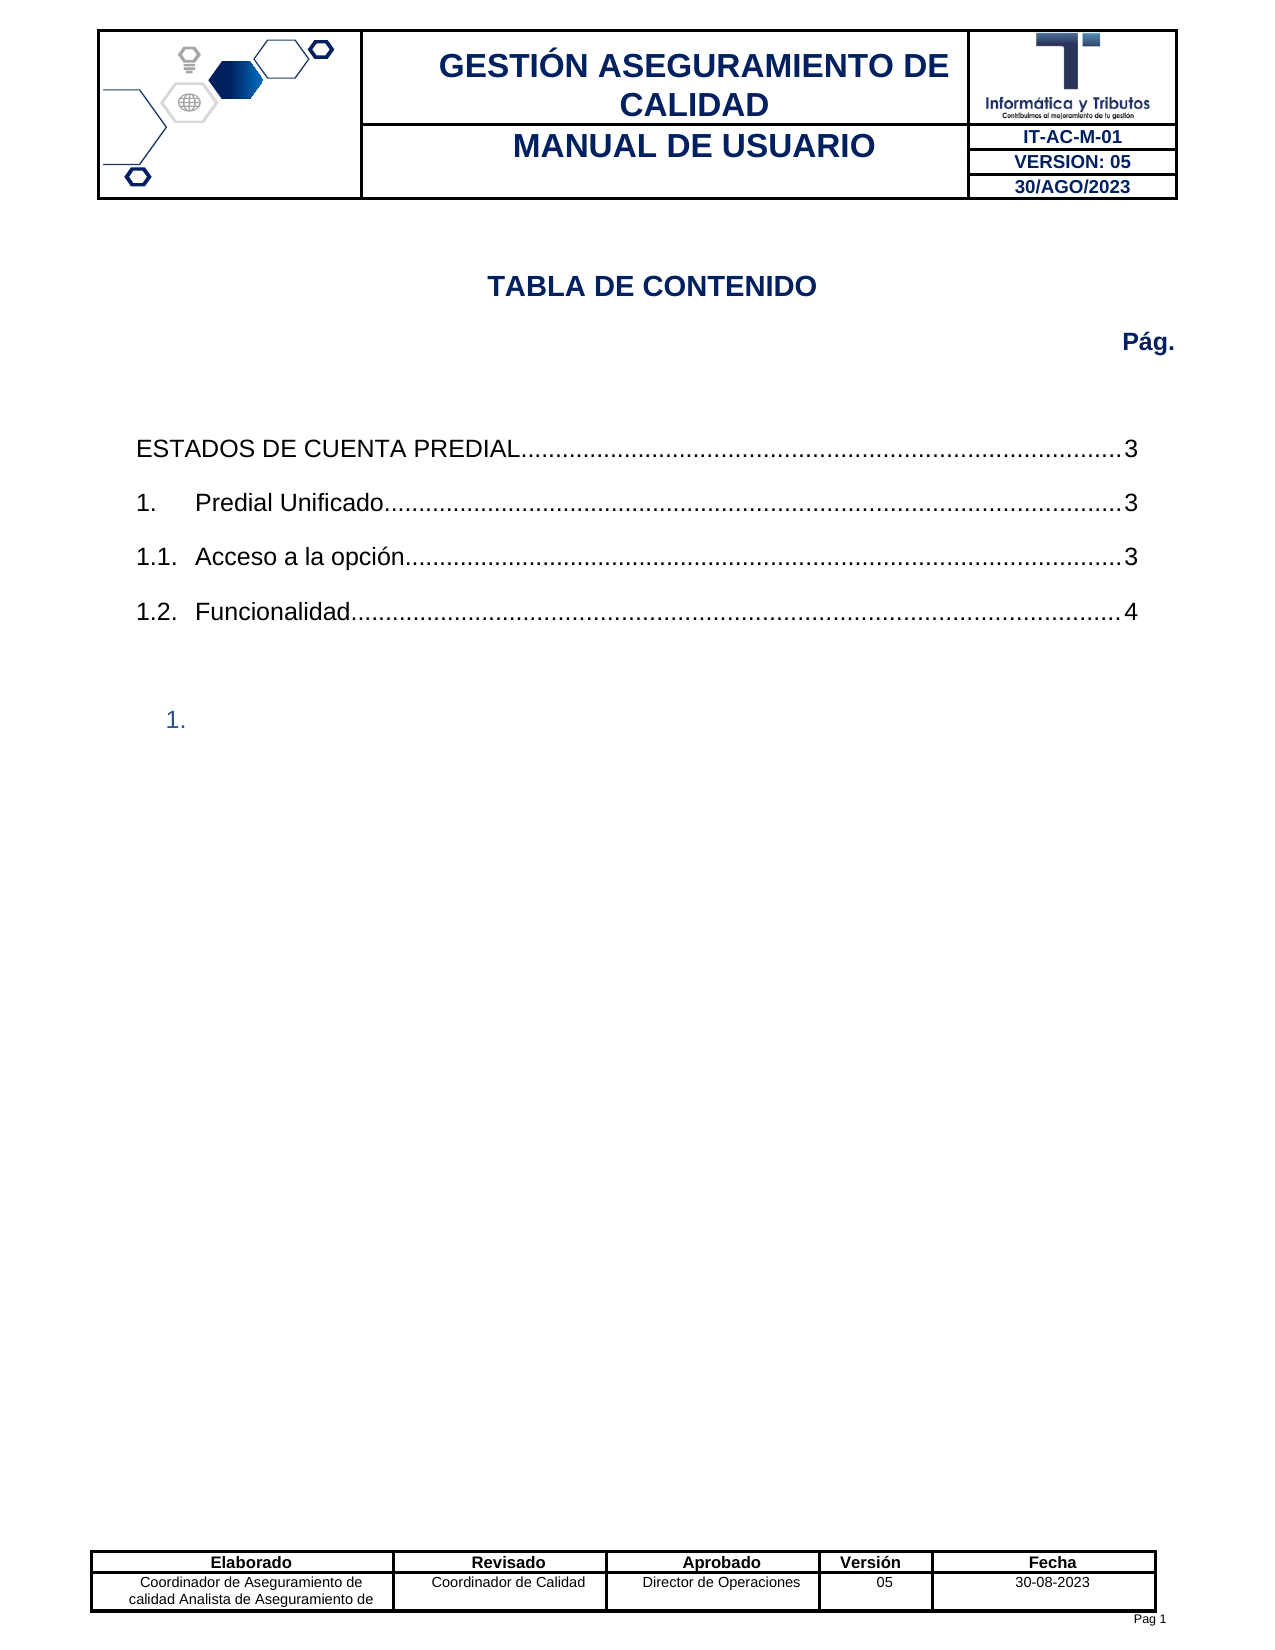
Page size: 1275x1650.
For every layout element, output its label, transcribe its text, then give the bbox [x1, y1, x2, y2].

picture [985, 32, 1150, 120]
text ESTADOS DE CUENTA PREDIAL 3 [136, 434, 1139, 463]
text 1.2. Funcionalidad 4 [136, 597, 1139, 626]
text 1. Predial Unificado 3 [136, 488, 1139, 517]
text TABLA DE CONTENIDO [165, 269, 1139, 302]
text 1.1. Acceso a la opción 3 [136, 542, 1139, 571]
text Pág. [165, 327, 1139, 356]
